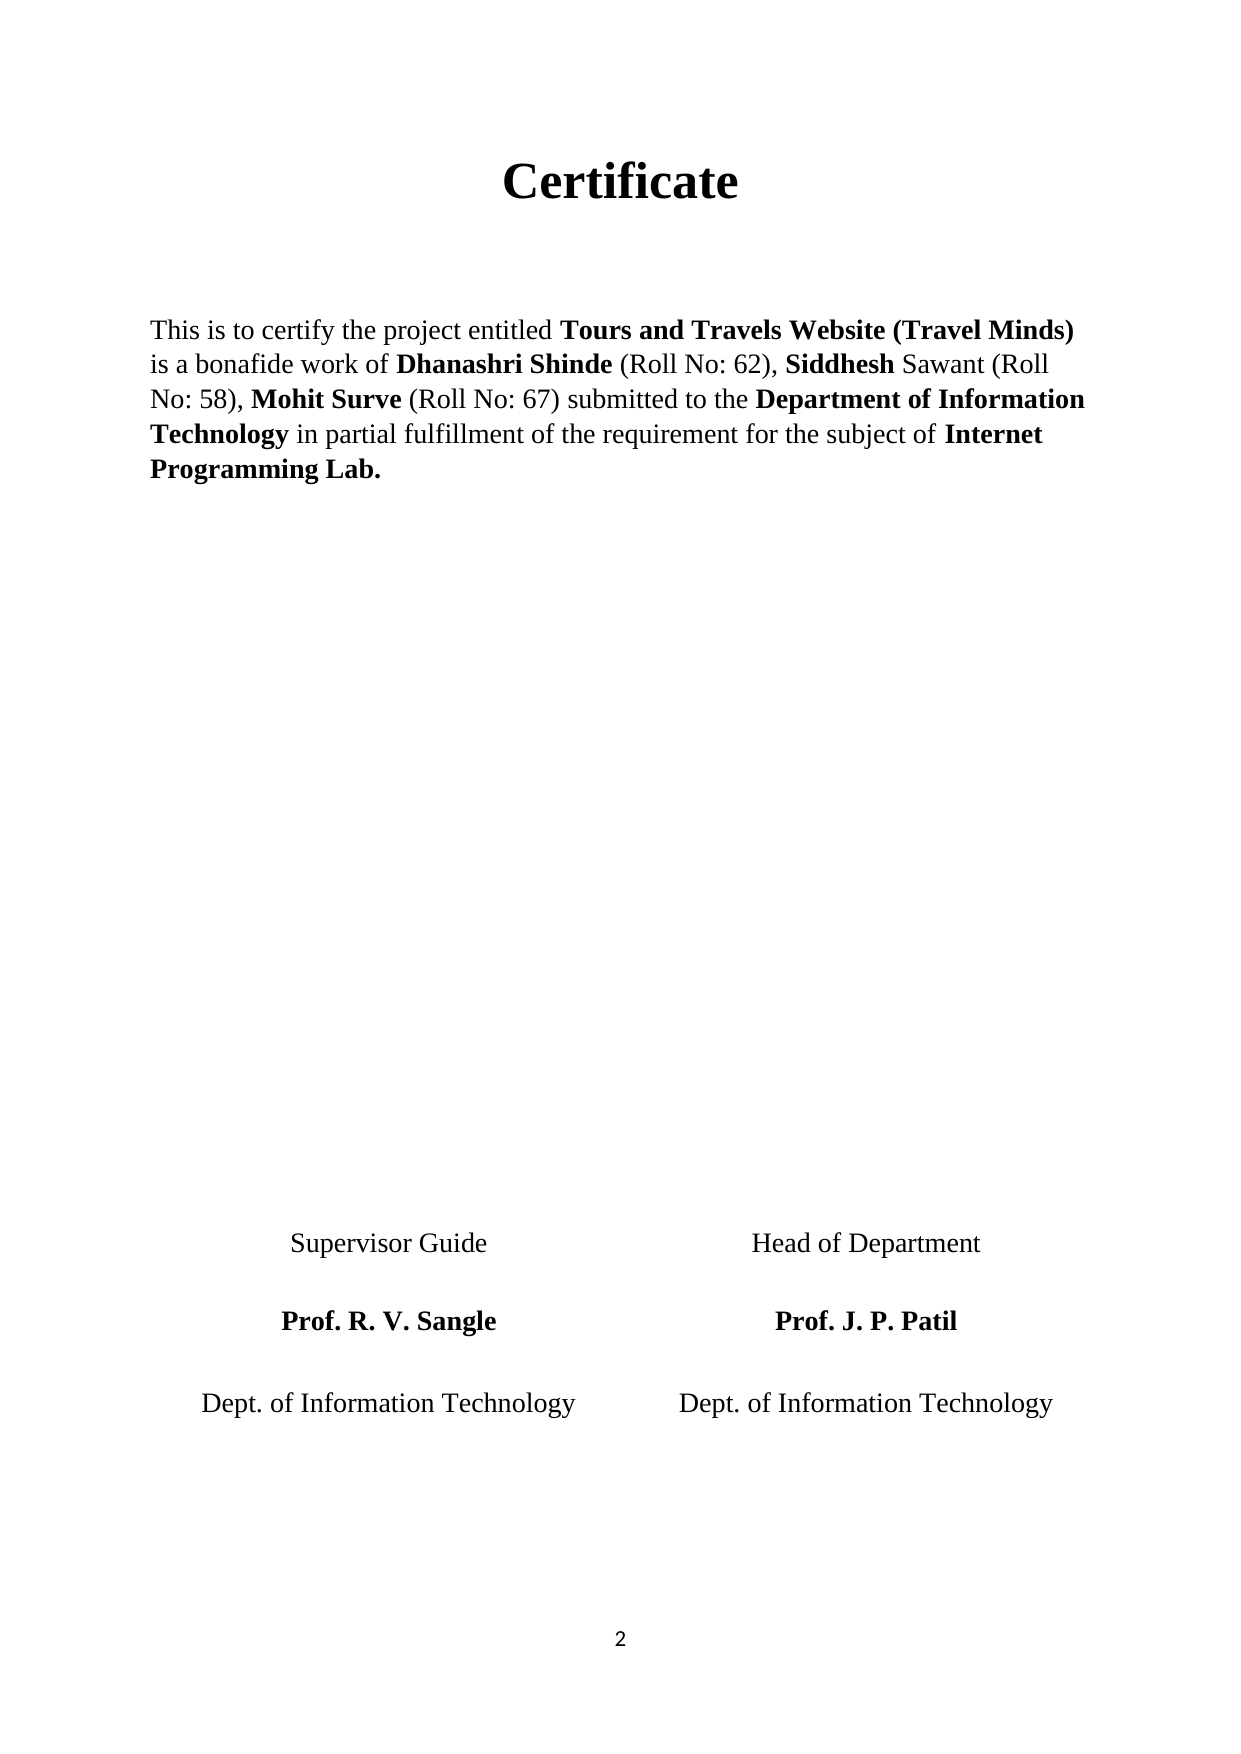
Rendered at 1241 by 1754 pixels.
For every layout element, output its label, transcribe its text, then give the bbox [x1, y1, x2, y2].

text This is to certify the project entitled Tours and Travels Website (Travel Minds) is a bonafide work of Dhanashri Shinde (Roll No: 62), Siddhesh Sawant (Roll No: 58), Mohit Surve (Roll No: 67) submitted to the Department of Information Technology in partial fulfillment of the requirement for the subject of Internet Programming Lab. [150, 313, 1090, 485]
table_cell Dept. of Information Technology [150, 1386, 627, 1464]
table_cell Prof. R. V. Sangle [150, 1304, 627, 1386]
table_cell Prof. J. P. Patil [628, 1304, 1105, 1386]
text Certificate [150, 150, 1090, 210]
table_header Supervisor Guide [150, 1226, 627, 1304]
table_cell Dept. of Information Technology [628, 1386, 1105, 1464]
table_header Head of Department [628, 1226, 1105, 1304]
